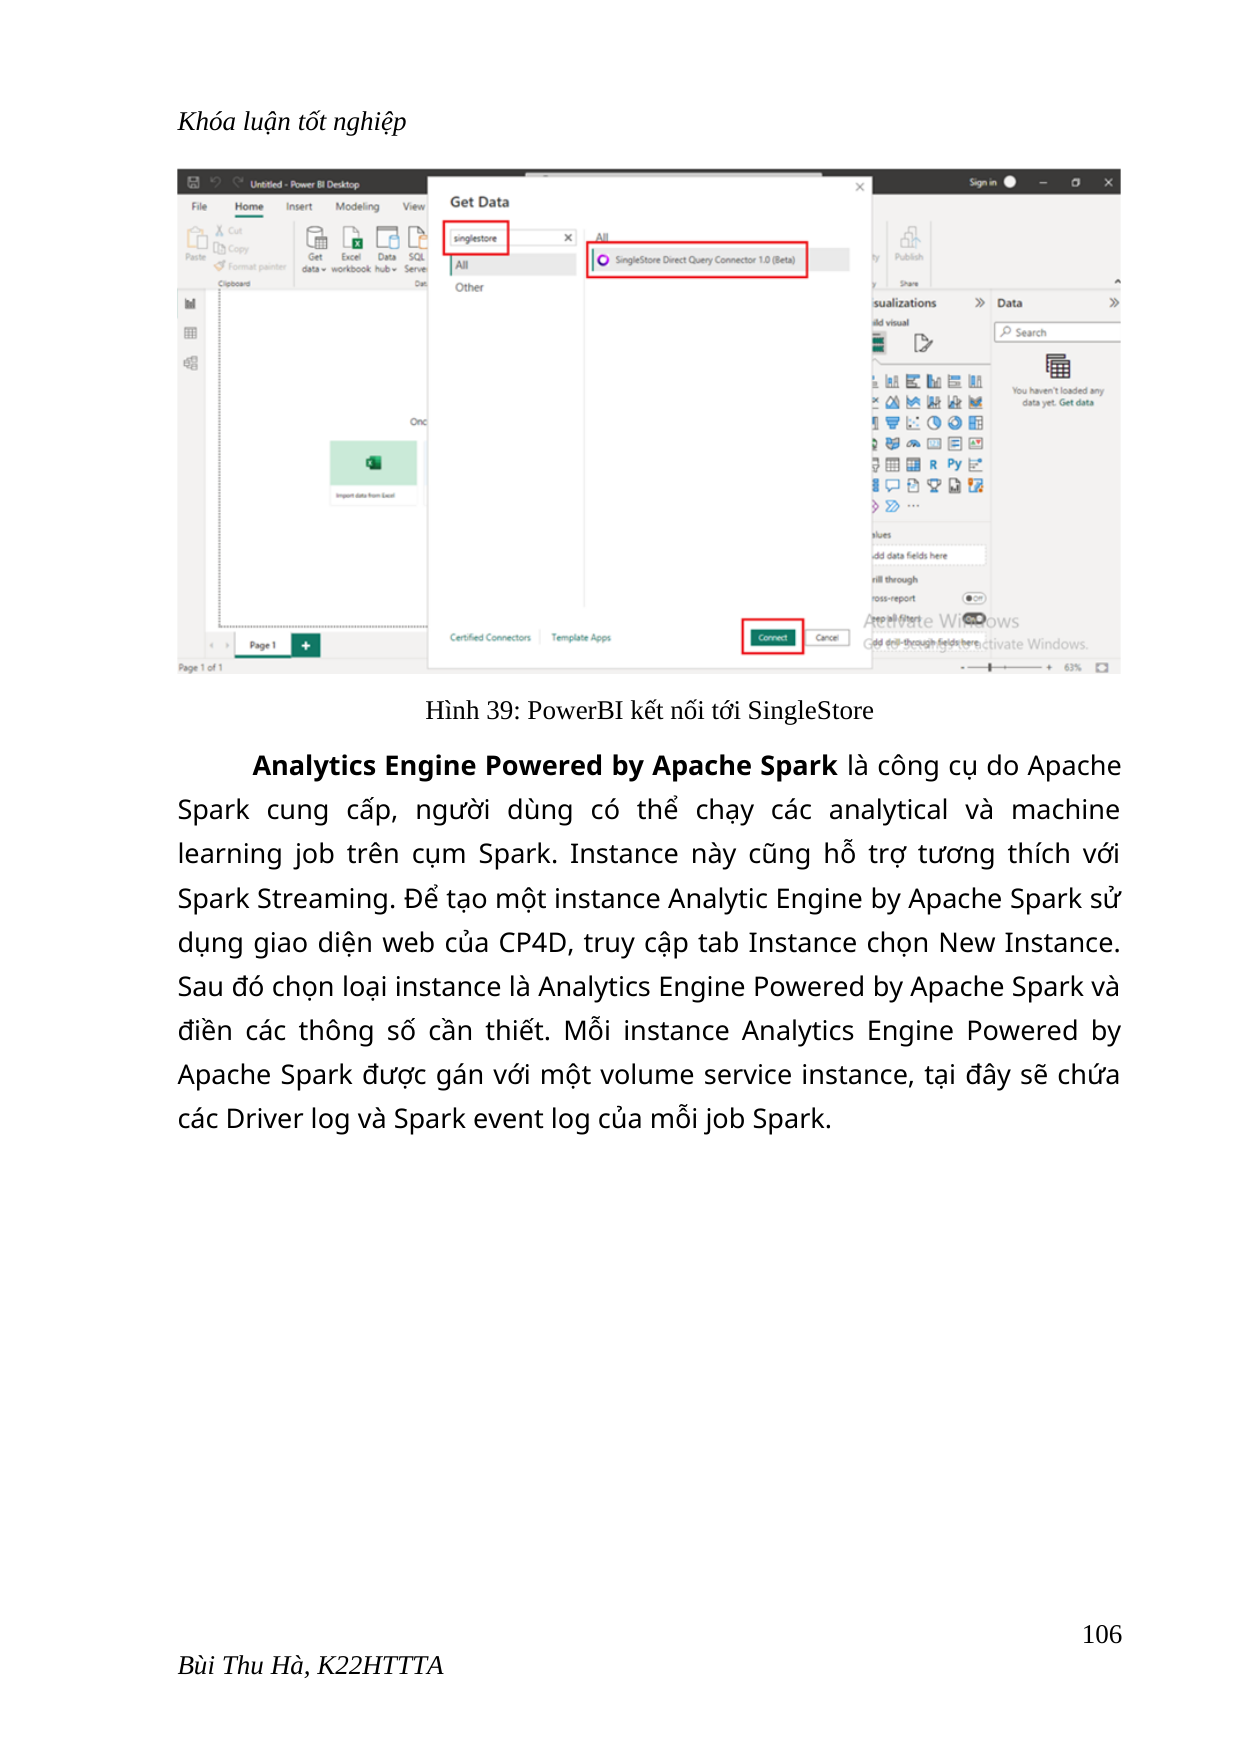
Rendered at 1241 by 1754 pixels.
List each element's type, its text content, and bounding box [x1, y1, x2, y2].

picture [177, 167, 1121, 674]
text Analytics Engine Powered by Apache Spark là công cụ do Apache Spark cung cấp, người dùng có thể chạy các analytical và machine learning job trên cụm Spark. Instance này cũng hỗ trợ tương thích với Spark Streaming. Để tạo một instance Analytic Engine by Apache Spark sử dụng giao diện web của CP4D, truy cập tab Instance chọn New Instance. Sau đó chọn loại instance là Analytics Engine Powered by Apache Spark và điền các thông số cần thiết. Mỗi instance Analytics Engine Powered by Apache Spark được gán với một volume service instance, tại đây sẽ chứa các Driver log và Spark event log của mỗi job Spark. [177, 747, 1122, 1137]
text Hình 39: PowerBI kết nối tới SingleStore [177, 694, 1122, 725]
